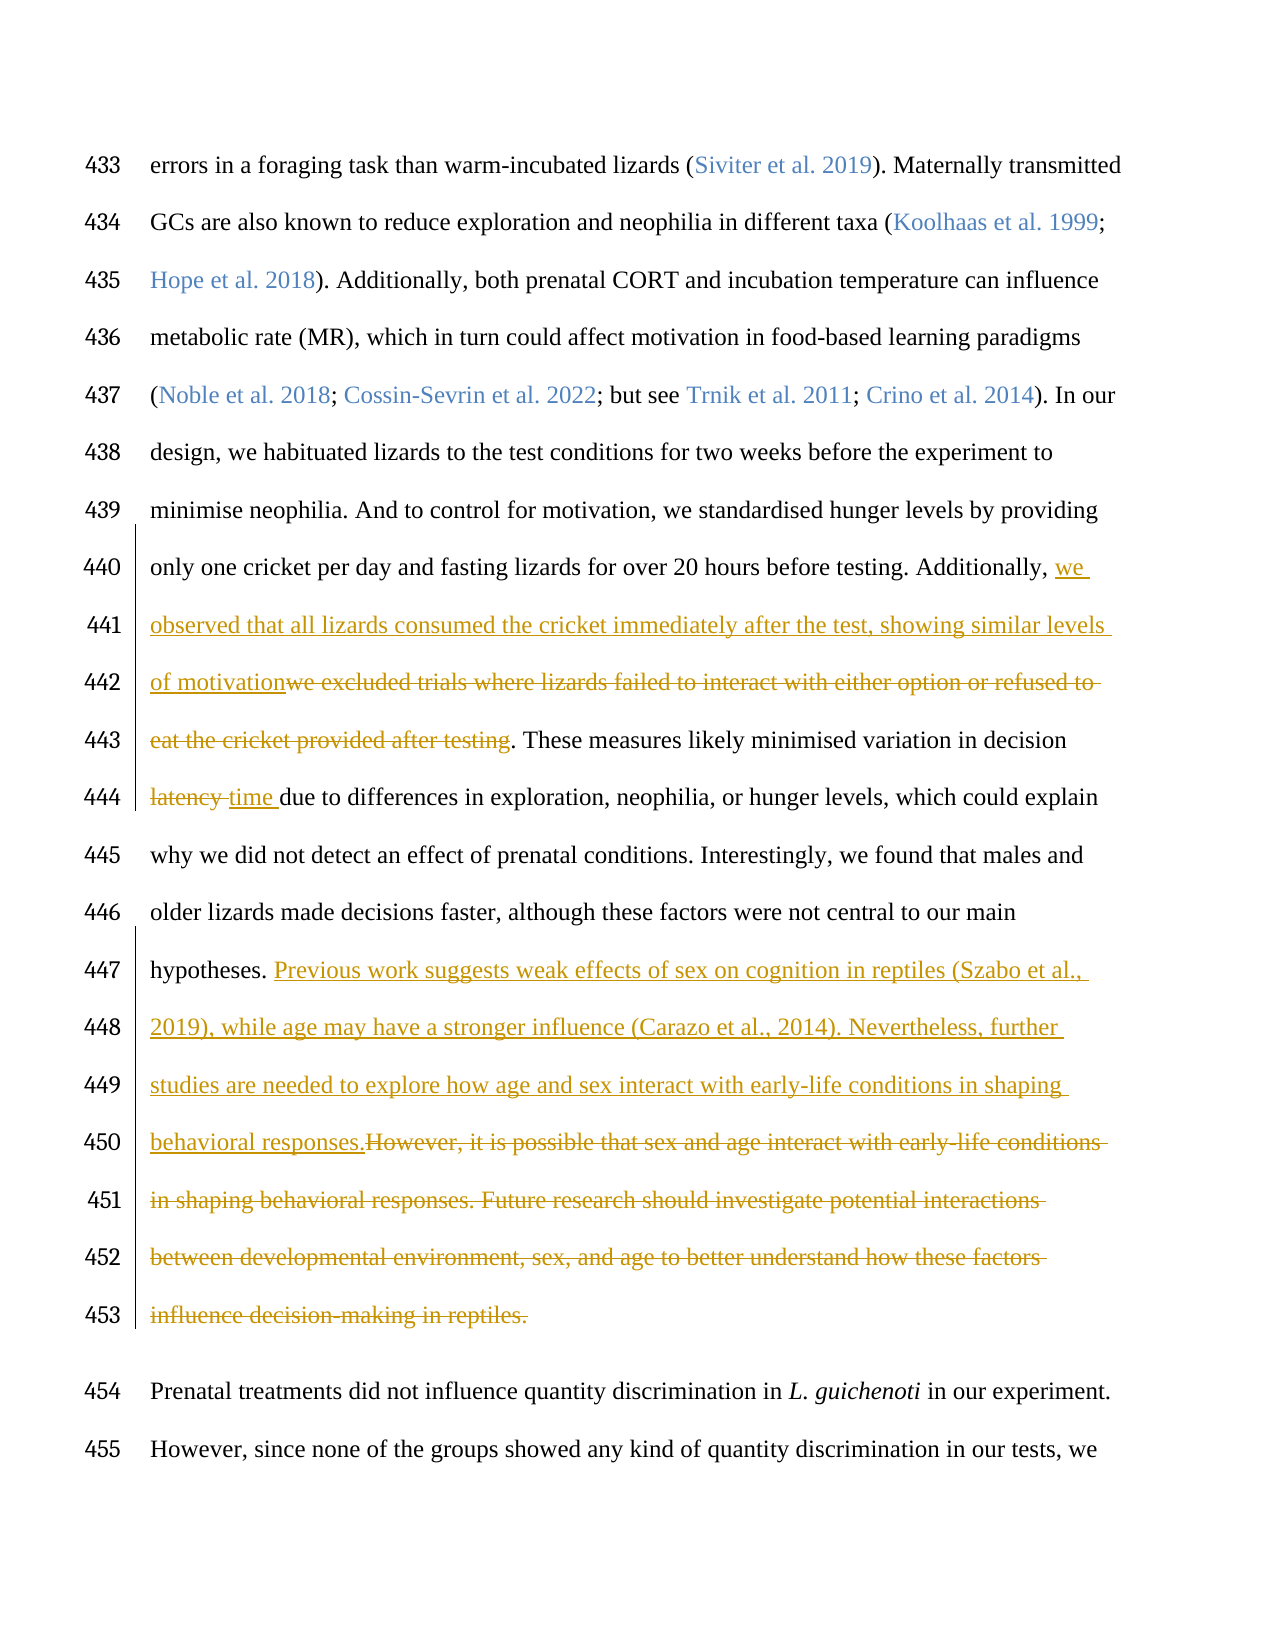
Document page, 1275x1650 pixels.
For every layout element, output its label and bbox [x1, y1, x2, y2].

text [150, 150, 1125, 1329]
text [150, 1376, 1125, 1462]
